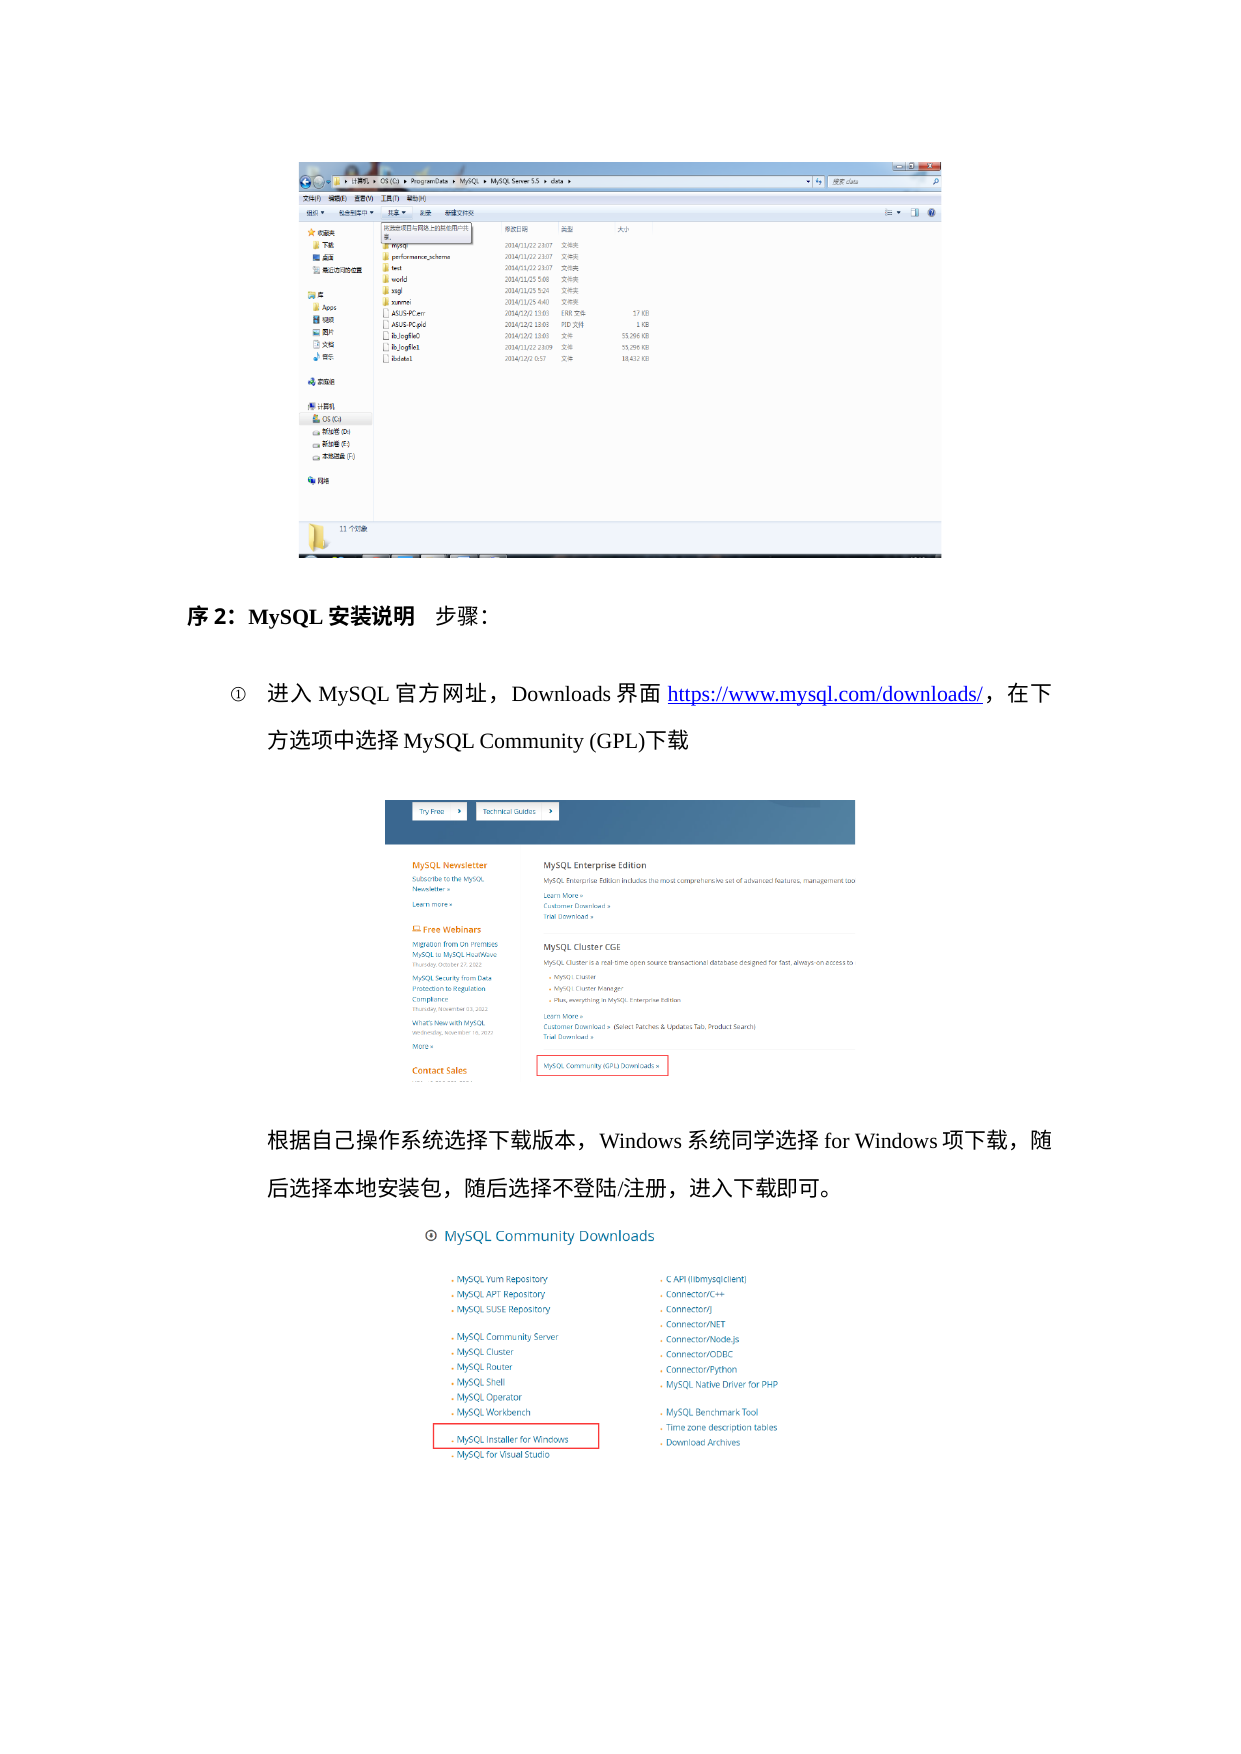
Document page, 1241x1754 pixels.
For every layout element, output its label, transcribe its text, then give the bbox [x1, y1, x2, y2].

picture [298, 162, 942, 558]
text 序2：MySQL安装说明 步骤： [187, 599, 1053, 631]
text 根据自己操作系统选择下载版本，Windows系统同学选择for Windows项下载，随后选择本地安装包，随后选择不登陆/注册，进入下载即可。 [267, 1123, 1053, 1203]
picture [400, 1218, 840, 1474]
list 进入MySQL官方网址，Downloads界面https://www.mysql.com/downloads/，在下方选项中选择MySQL Community (GPL)下载 [230, 676, 1053, 755]
picture [385, 800, 856, 1082]
